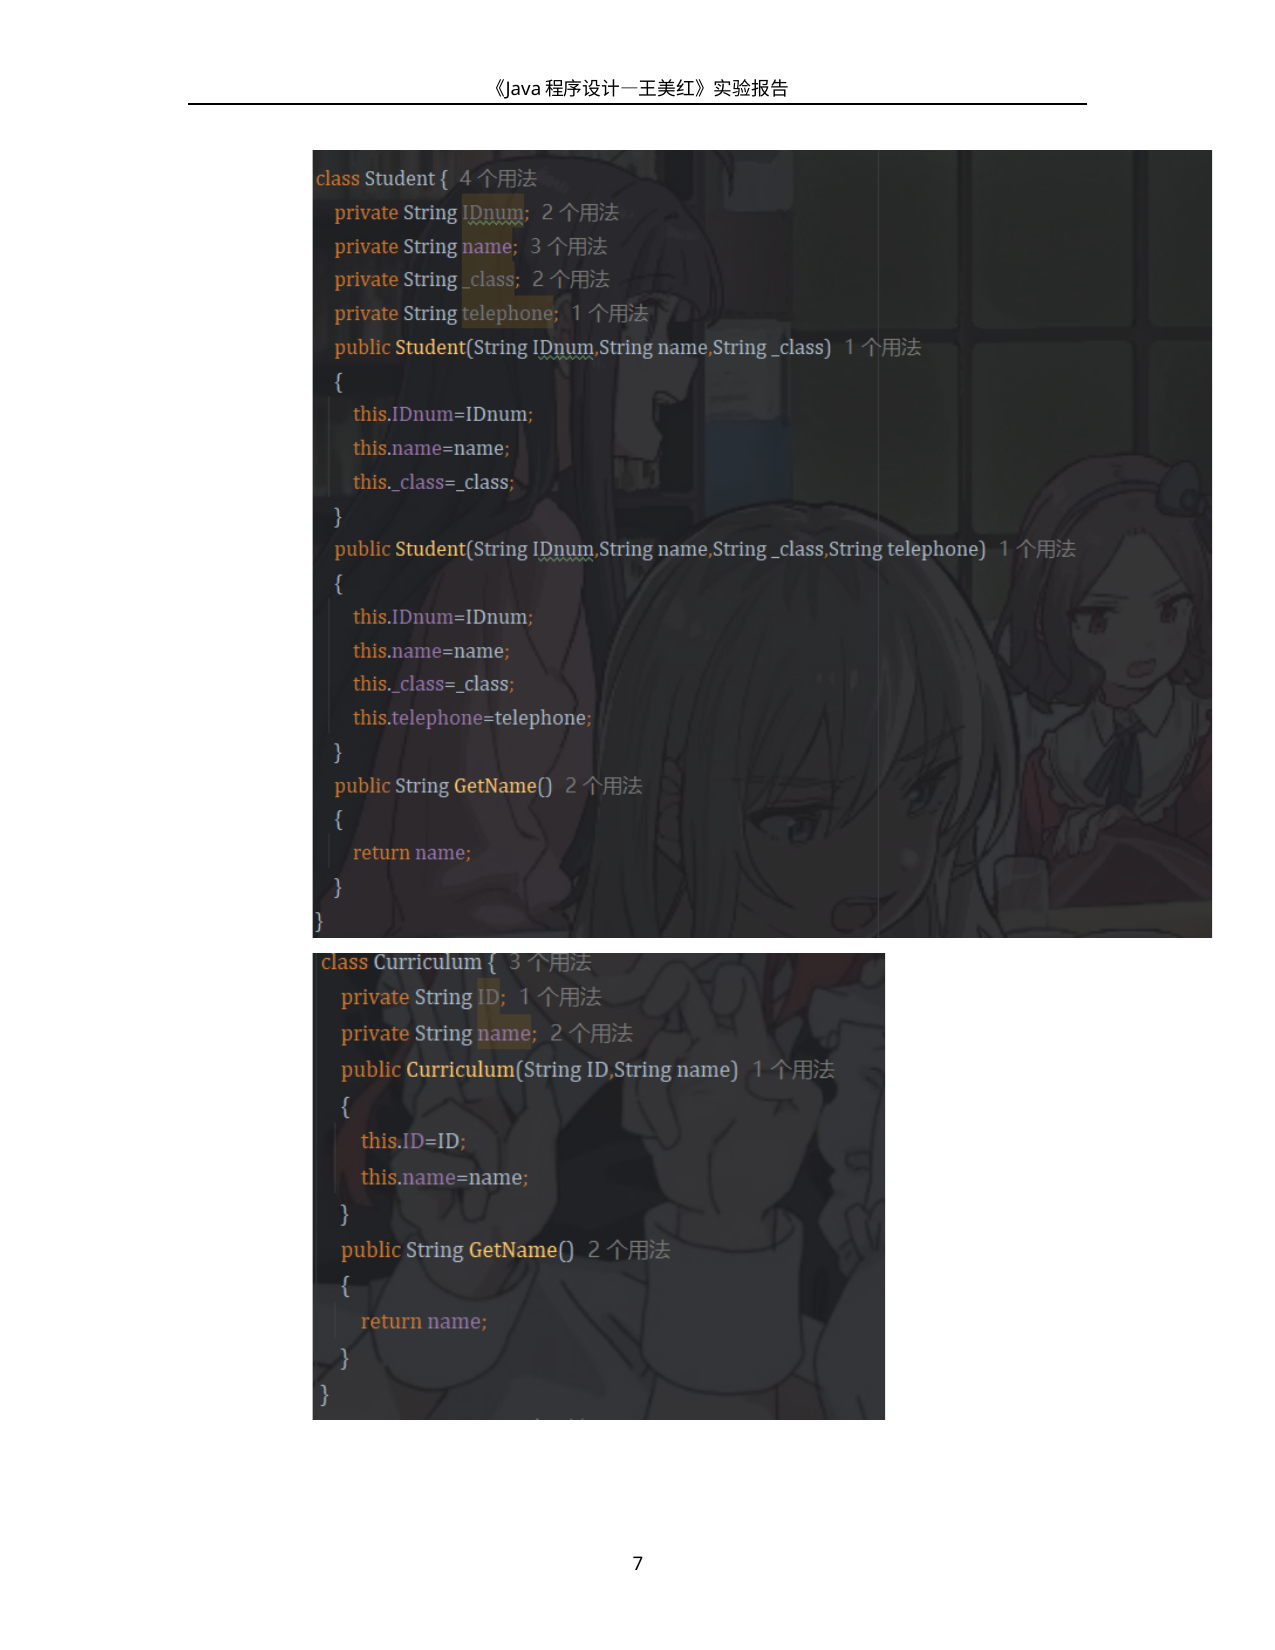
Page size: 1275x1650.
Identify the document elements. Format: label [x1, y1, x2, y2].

list [237, 150, 1087, 1419]
picture [312, 953, 886, 1420]
picture [312, 150, 1213, 938]
